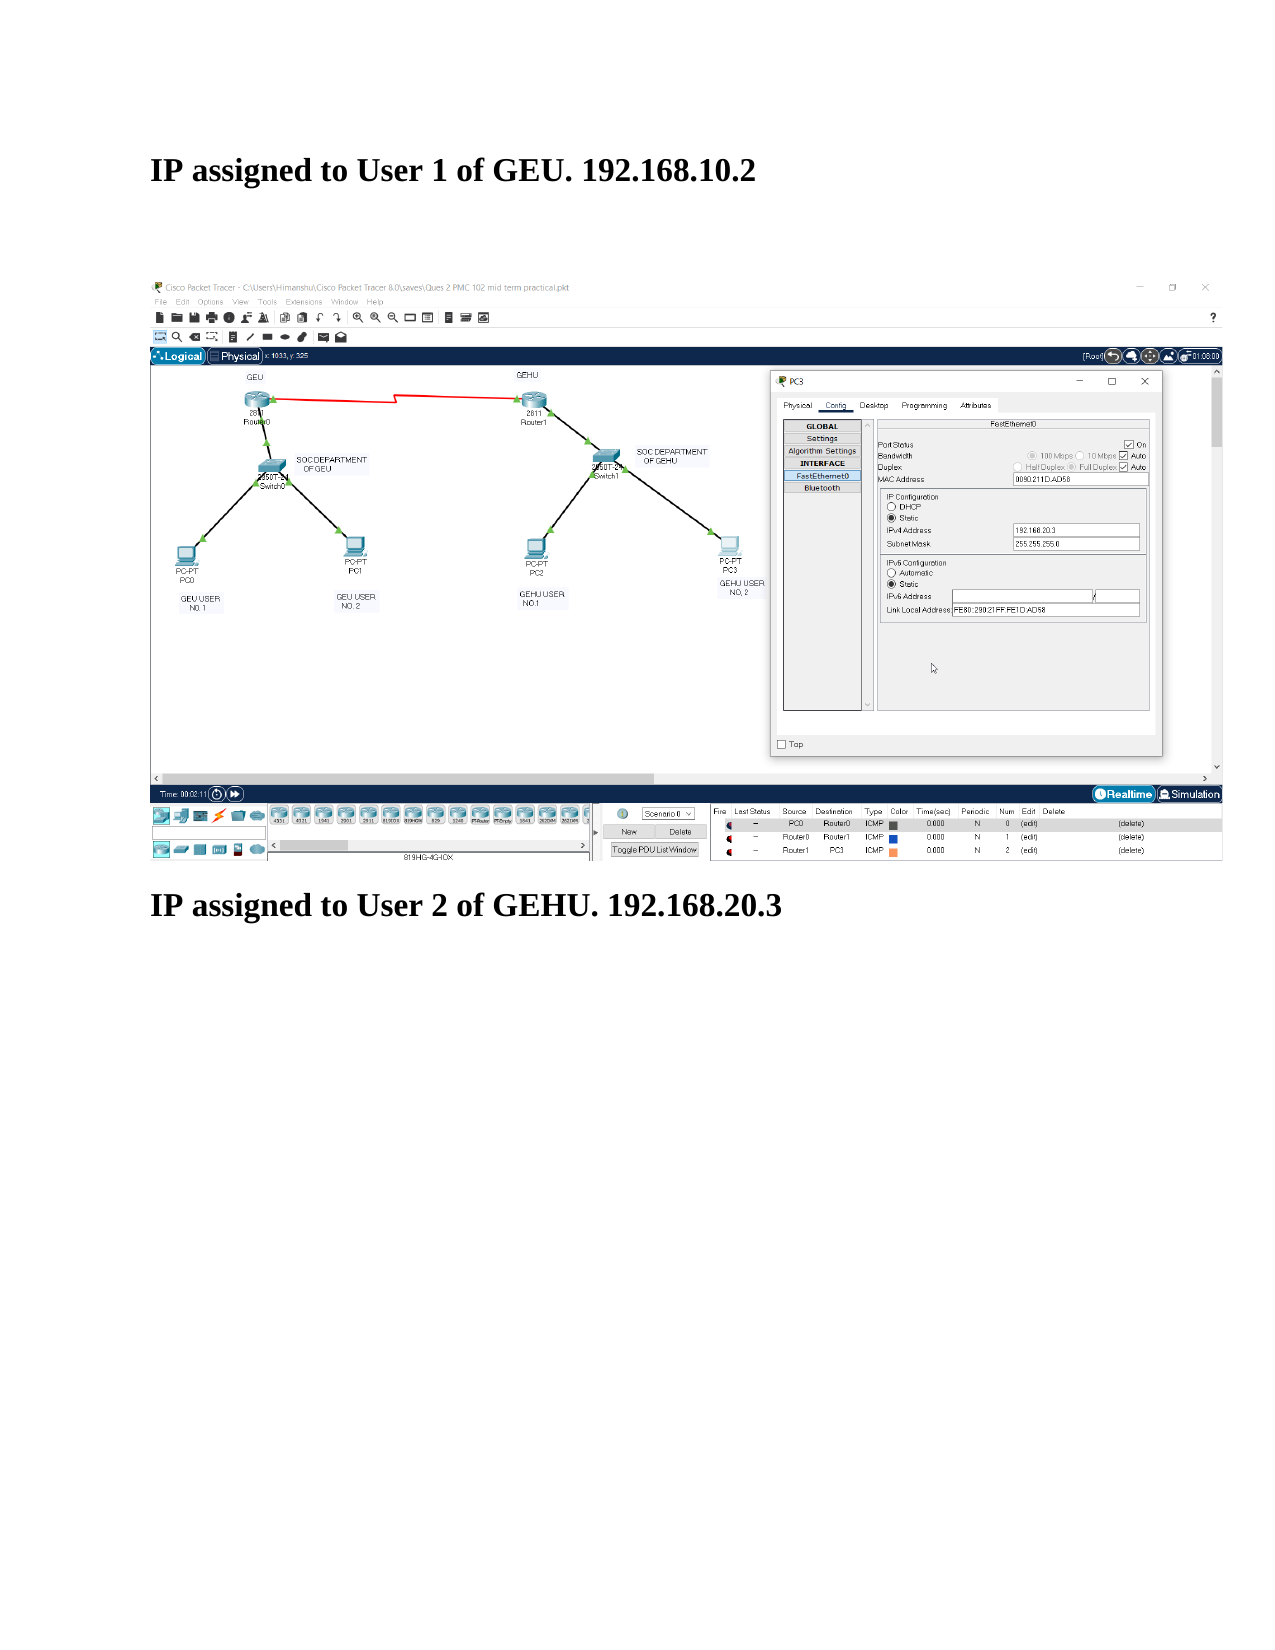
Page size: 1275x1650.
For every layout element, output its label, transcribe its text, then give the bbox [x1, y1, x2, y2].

picture [150, 279, 1223, 861]
text IP assigned to User 1 of GEU. 192.168.10.2 [150, 150, 1125, 188]
text IP assigned to User 2 of GEHU. 192.168.20.3 [150, 885, 1125, 923]
